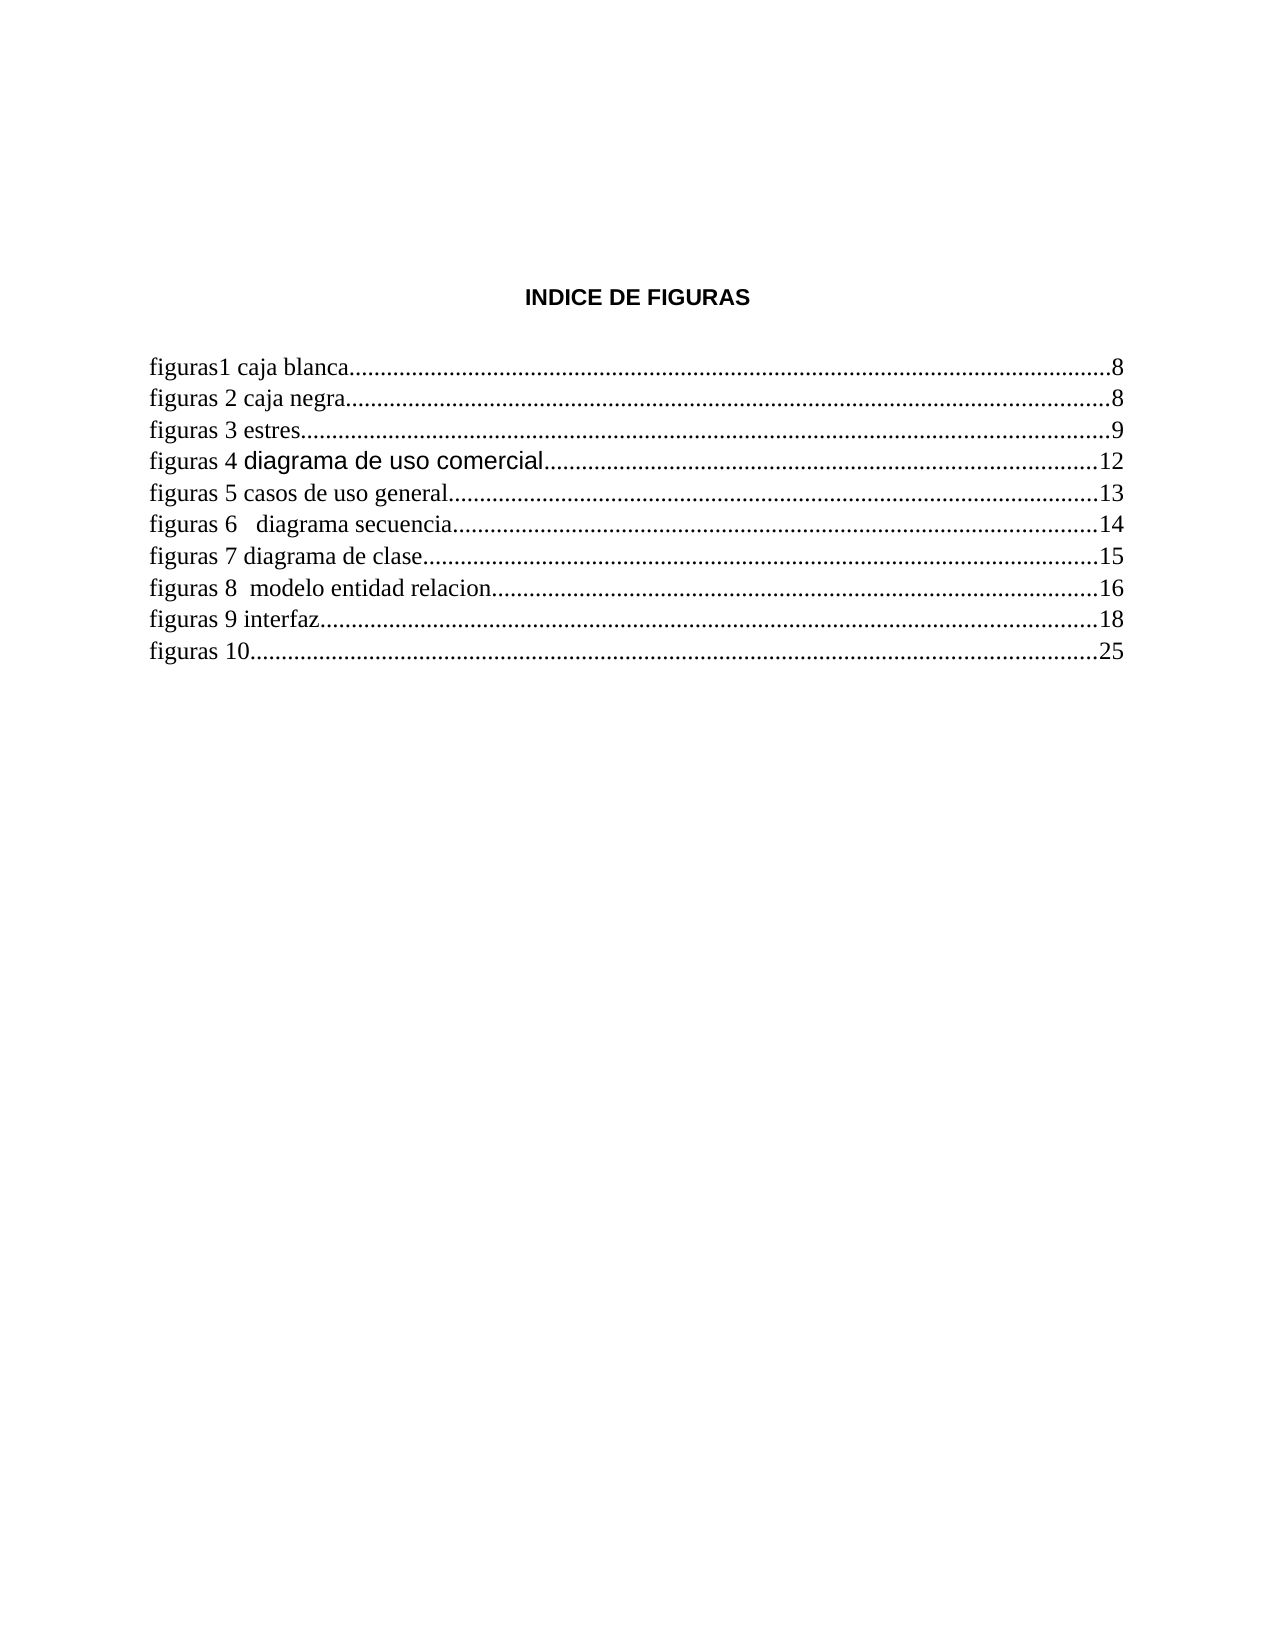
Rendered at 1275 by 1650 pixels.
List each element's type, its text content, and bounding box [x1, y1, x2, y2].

text figuras 2 caja negra 8 [149, 383, 1125, 412]
text figuras 9 interfaz 18 [149, 604, 1125, 633]
text figuras 5 casos de uso general 13 [149, 478, 1125, 507]
text figuras 8 modelo entidad relacion 16 [149, 573, 1125, 601]
text figuras 10 25 [149, 636, 1125, 664]
text figuras 7 diagrama de clase 15 [149, 541, 1125, 570]
text figuras 4 diagrama de uso comercial 12 [149, 446, 1125, 475]
text figuras1 caja blanca 8 [149, 352, 1125, 380]
text INDICE DE FIGURAS [150, 284, 1125, 311]
text figuras 6 diagrama secuencia 14 [149, 509, 1125, 538]
text figuras 3 estres 9 [149, 415, 1125, 443]
